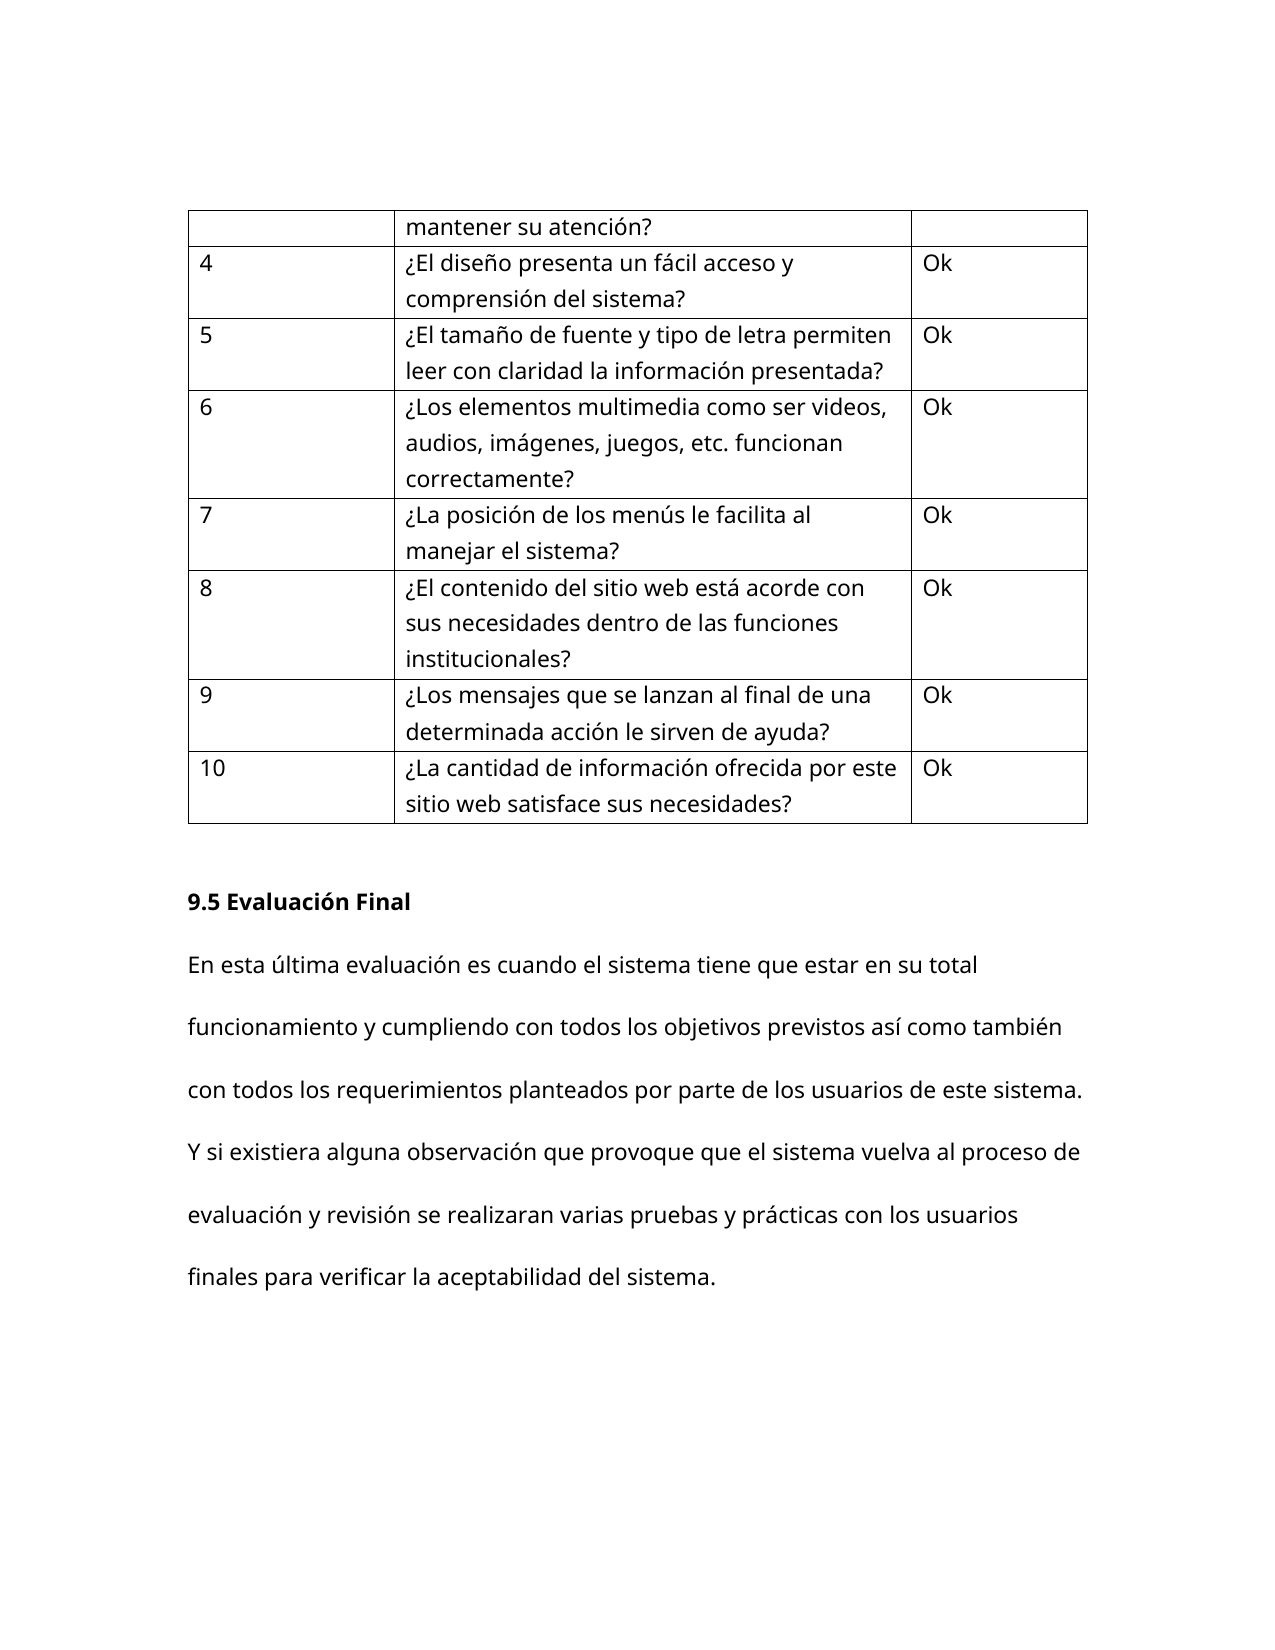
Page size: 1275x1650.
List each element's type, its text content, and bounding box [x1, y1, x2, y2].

subtitle 9.5 Evaluación Final [187, 886, 1087, 917]
table_cell 4 [189, 247, 394, 318]
table_cell 3 [189, 211, 394, 246]
table_cell Ok [912, 319, 1087, 390]
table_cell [395, 211, 911, 246]
table_cell ¿Los elementos multimedia como ser videos, audios, imágenes, juegos, etc. funcionan correctamente? [395, 391, 911, 498]
table_cell 8 [189, 571, 394, 678]
table_cell 6 [189, 391, 394, 498]
table_cell 9 [189, 680, 394, 751]
table_cell ¿El diseño presenta un fácil acceso y comprensión del sistema? [395, 247, 911, 318]
table_cell ¿La cantidad de información ofrecida por este sitio web satisface sus necesidades? [395, 752, 911, 823]
table_cell ¿El contenido del sitio web está acorde con sus necesidades dentro de las funciones institucionales? [395, 571, 911, 678]
table_cell 7 [189, 499, 394, 570]
table_cell Ok [912, 247, 1087, 318]
table_cell 10 [189, 752, 394, 823]
table_cell ¿El tamaño de fuente y tipo de letra permiten leer con claridad la información presentada? [395, 319, 911, 390]
table_cell Ok [912, 680, 1087, 751]
table_cell Ok [912, 211, 1087, 246]
text En esta última evaluación es cuando el sistema tiene que estar en su total funcionamiento y cumpliendo con todos los objetivos previstos así como también con todos los requerimientos planteados por parte de los usuarios de este sistema. [187, 949, 1087, 1105]
table_cell Ok [912, 391, 1087, 498]
table_cell 5 [189, 319, 394, 390]
table_cell ¿Los mensajes que se lanzan al final de una determinada acción le sirven de ayuda? [395, 680, 911, 751]
text Y si existiera alguna observación que provoque que el sistema vuelva al proceso de evaluación y revisión se realizaran varias pruebas y prácticas con los usuarios finales para verificar la aceptabilidad del sistema. [187, 1136, 1087, 1292]
table_cell Ok [912, 752, 1087, 823]
table_cell ¿La posición de los menús le facilita al manejar el sistema? [395, 499, 911, 570]
table_cell Ok [912, 499, 1087, 570]
table_cell Ok [912, 571, 1087, 678]
